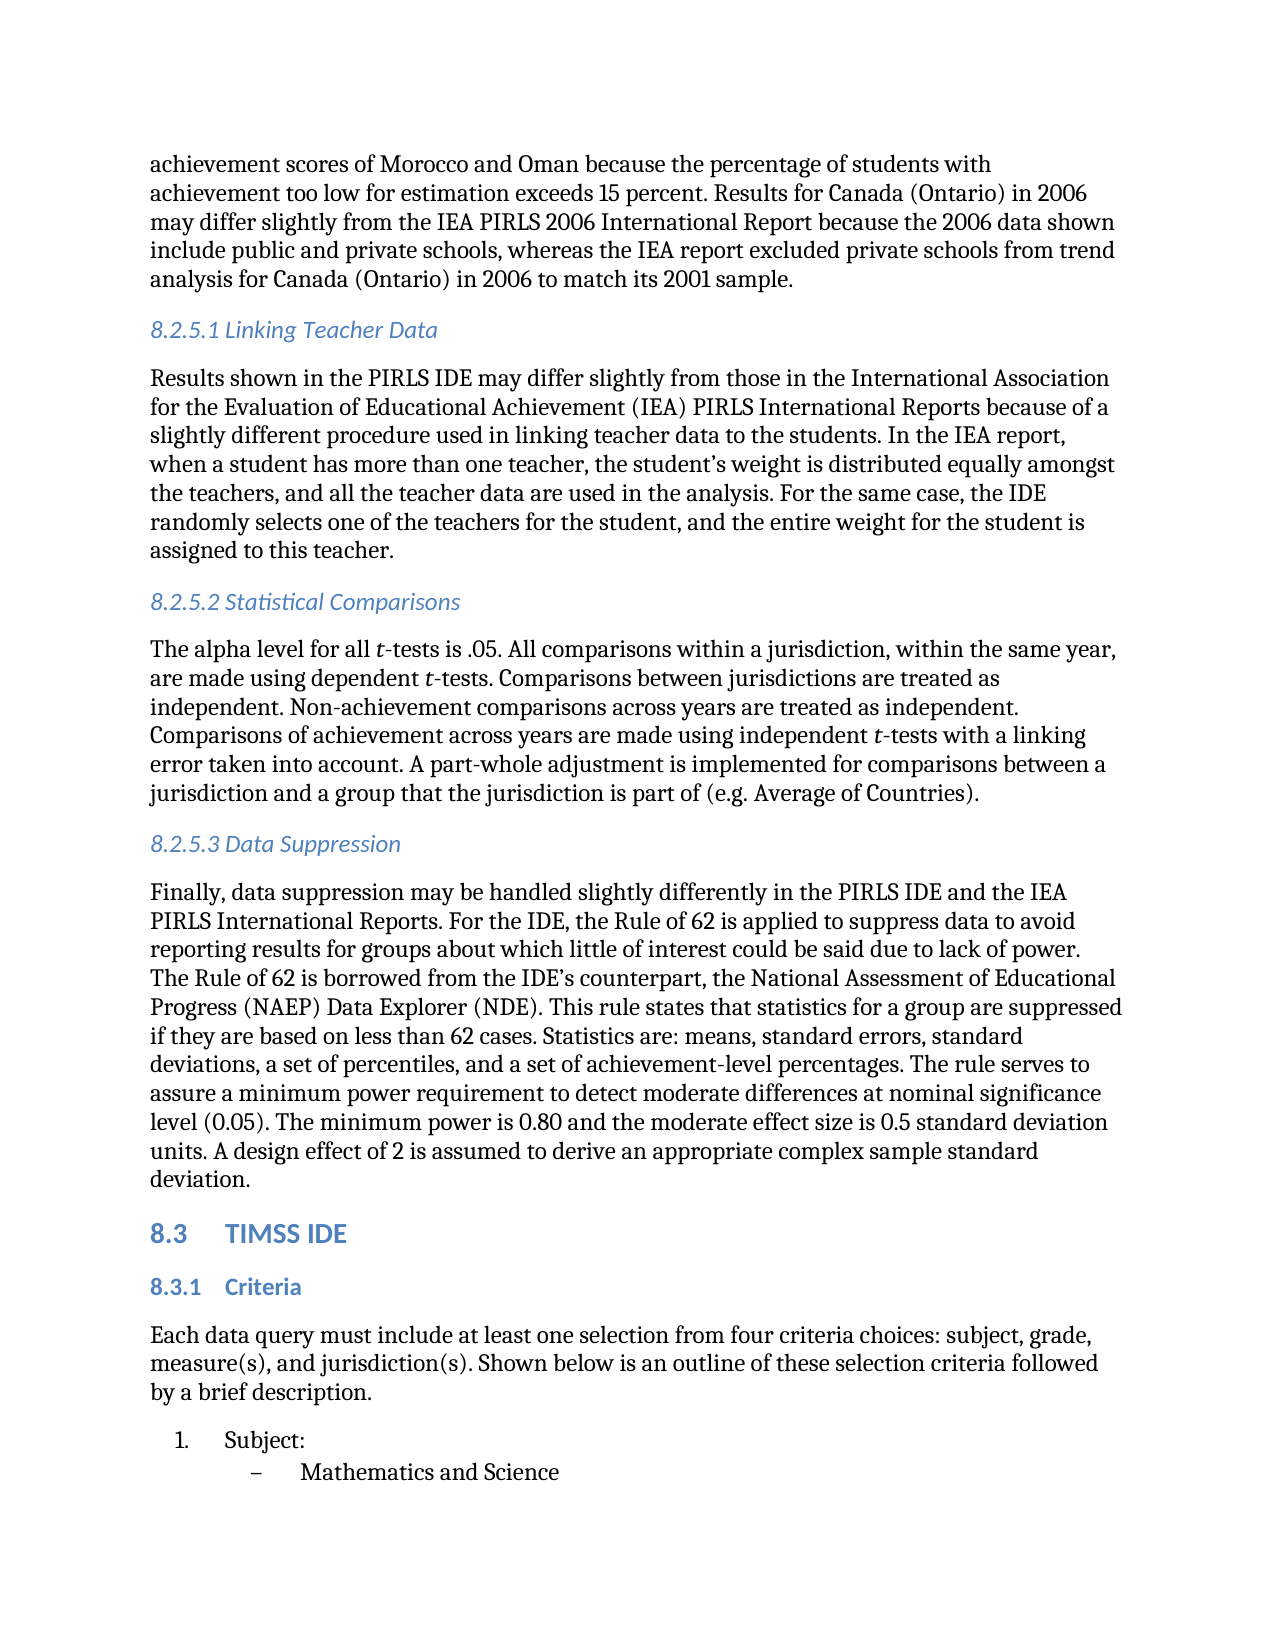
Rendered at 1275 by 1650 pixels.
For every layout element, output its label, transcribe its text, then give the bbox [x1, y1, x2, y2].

list Mathematics and Science [250, 1458, 1125, 1487]
text Results shown in the PIRLS IDE may differ slightly from those in the International Association for the Evaluation of Educational Achievement (IEA) PIRLS International Reports because of a slightly different procedure used in linking teacher data to the students. In the IEA report, when a student has more than one teacher, the student’s weight is distributed equally amongst the teachers, and all the teacher data are used in the analysis. For the same case, the IDE randomly selects one of the teachers for the student, and the entire weight for the student is assigned to this teacher. [150, 364, 1125, 565]
subtitle 8.2.5.1 Linking Teacher Data [150, 314, 1125, 345]
subtitle 8.3.1 Criteria [150, 1271, 1125, 1302]
text Finally, data suppression may be handled slightly differently in the PIRLS IDE and the IEA PIRLS International Reports. For the IDE, the Rule of 62 is applied to suppress data to avoid reporting results for groups about which little of interest could be said due to lack of power. The Rule of 62 is borrowed from the IDE’s counterpart, the National Assessment of Educational Progress (NAEP) Data Explorer (NDE). This rule states that statistics for a group are suppressed if they are based on less than 62 cases. Statistics are: means, standard errors, standard deviations, a set of percentiles, and a set of achievement-level percentages. The rule serves to assure a minimum power requirement to detect moderate differences at nominal significance level (0.05). The minimum power is 0.80 and the moderate effect size is 0.5 standard deviation units. A design effect of 2 is assumed to derive an appropriate complex sample standard deviation. [150, 878, 1125, 1194]
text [150, 150, 1125, 294]
subtitle 8.3 TIMSS IDE [150, 1215, 1125, 1251]
list Subject: [175, 1426, 1125, 1454]
subtitle 8.2.5.2 Statistical Comparisons [150, 586, 1125, 616]
text Each data query must include at least one selection from four criteria choices: subject, grade, measure(s), and jurisdiction(s). Shown below is an outline of these selection criteria followed by a brief description. [150, 1321, 1125, 1407]
subtitle 8.2.5.3 Data Suppression [150, 828, 1125, 859]
text The alpha level for all t-tests is .05. All comparisons within a jurisdiction, within the same year, are made using dependent t-tests. Comparisons between jurisdictions are treated as independent. Non-achievement comparisons across years are treated as independent. Comparisons of achievement across years are made using independent t-tests with a linking error taken into account. A part-whole adjustment is implemented for comparisons between a jurisdiction and a group that the jurisdiction is part of (e.g. Average of Countries). [150, 635, 1125, 808]
